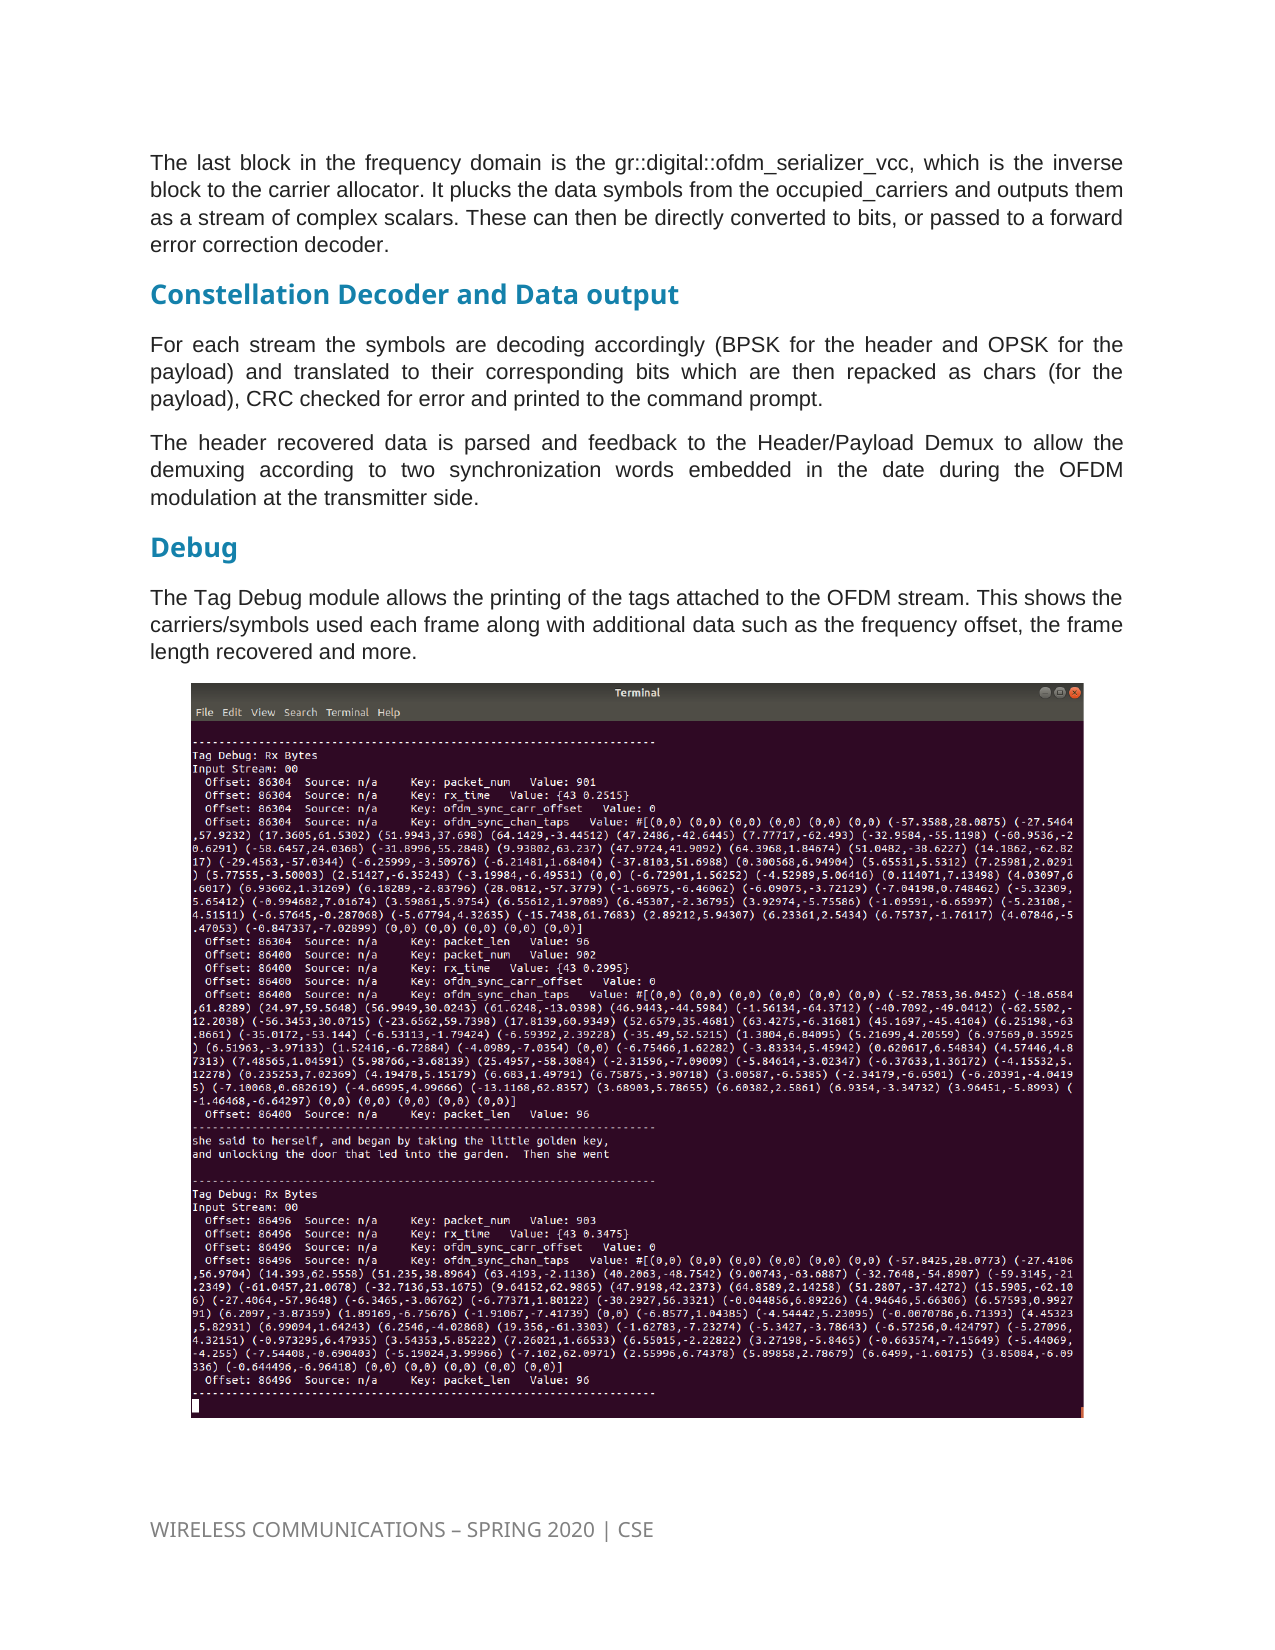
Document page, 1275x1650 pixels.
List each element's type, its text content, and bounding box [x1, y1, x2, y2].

text The Tag Debug module allows the printing of the tags attached to the OFDM stream. This shows the carriers/symbols used each frame along with additional data such as the frequency offset, the frame length recovered and more. [150, 637, 1125, 664]
text For each stream the symbols are decoding accordingly (BPSK for the header and OPSK for the payload) and translated to their corresponding bits which are then repacked as chars (for the payload), CRC checked for error and printed to the command prompt. [150, 384, 1125, 411]
text Debug [150, 528, 1125, 565]
text The header recovered data is parsed and feedback to the Header/Payload Demux to allow the demuxing according to two synchronization words embedded in the date during the OFDM modulation at the transmitter side. [150, 482, 1125, 510]
picture [191, 683, 1084, 1418]
text Constellation Decoder and Data output [150, 275, 1125, 312]
text The last block in the frequency domain is the gr::digital::ofdm_serializer_vcc, which is the inverse block to the carrier allocator. It plucks the data symbols from the occupied_carriers and outputs them as a stream of complex scalars. These can then be directly converted to bits, or passed to a forward error correction decoder. [150, 229, 1125, 257]
